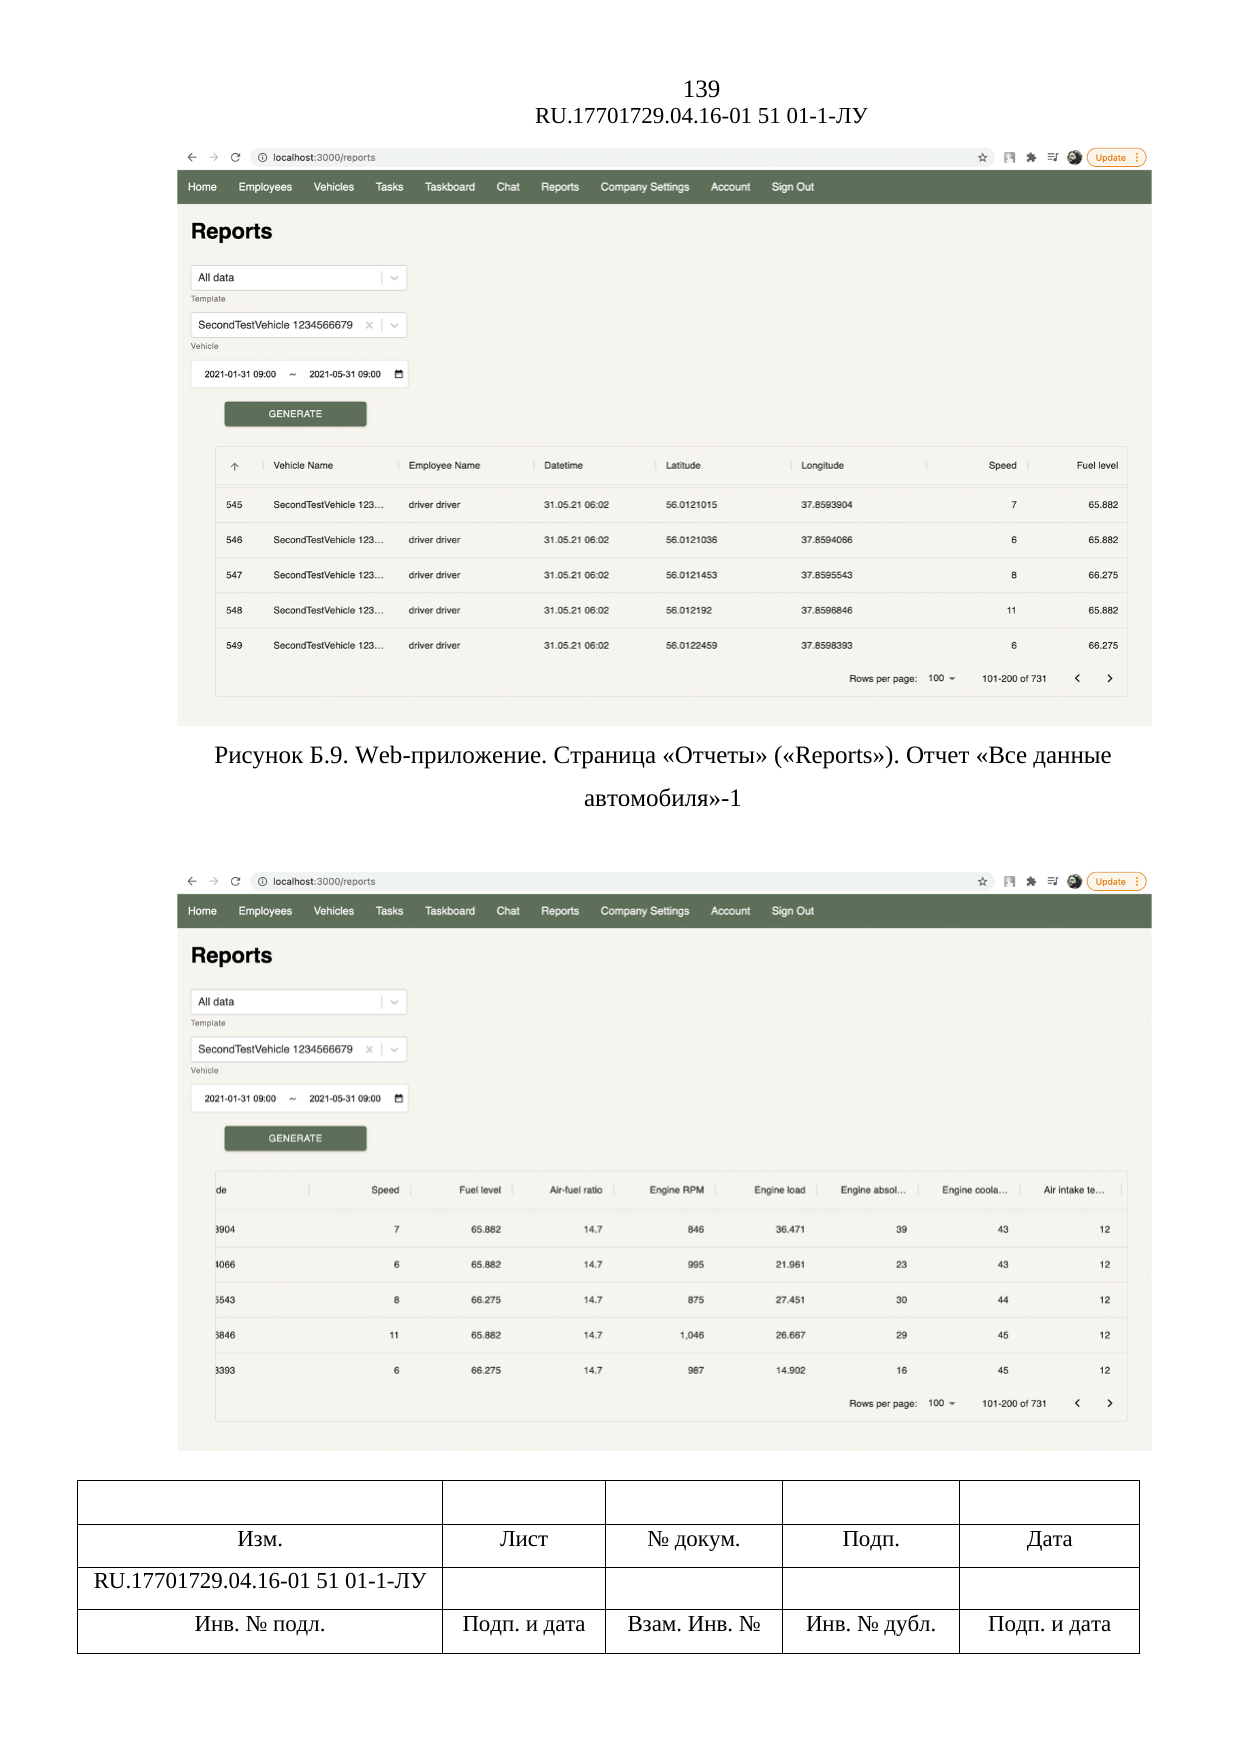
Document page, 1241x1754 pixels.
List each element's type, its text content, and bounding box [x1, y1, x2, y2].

picture [177, 869, 1152, 1451]
picture [177, 145, 1152, 726]
text Рисунок Б.9. Web-приложение. Страница «Отчеты» («Reports»). Отчет «Все данные автомобиля»-1 [177, 740, 1149, 812]
